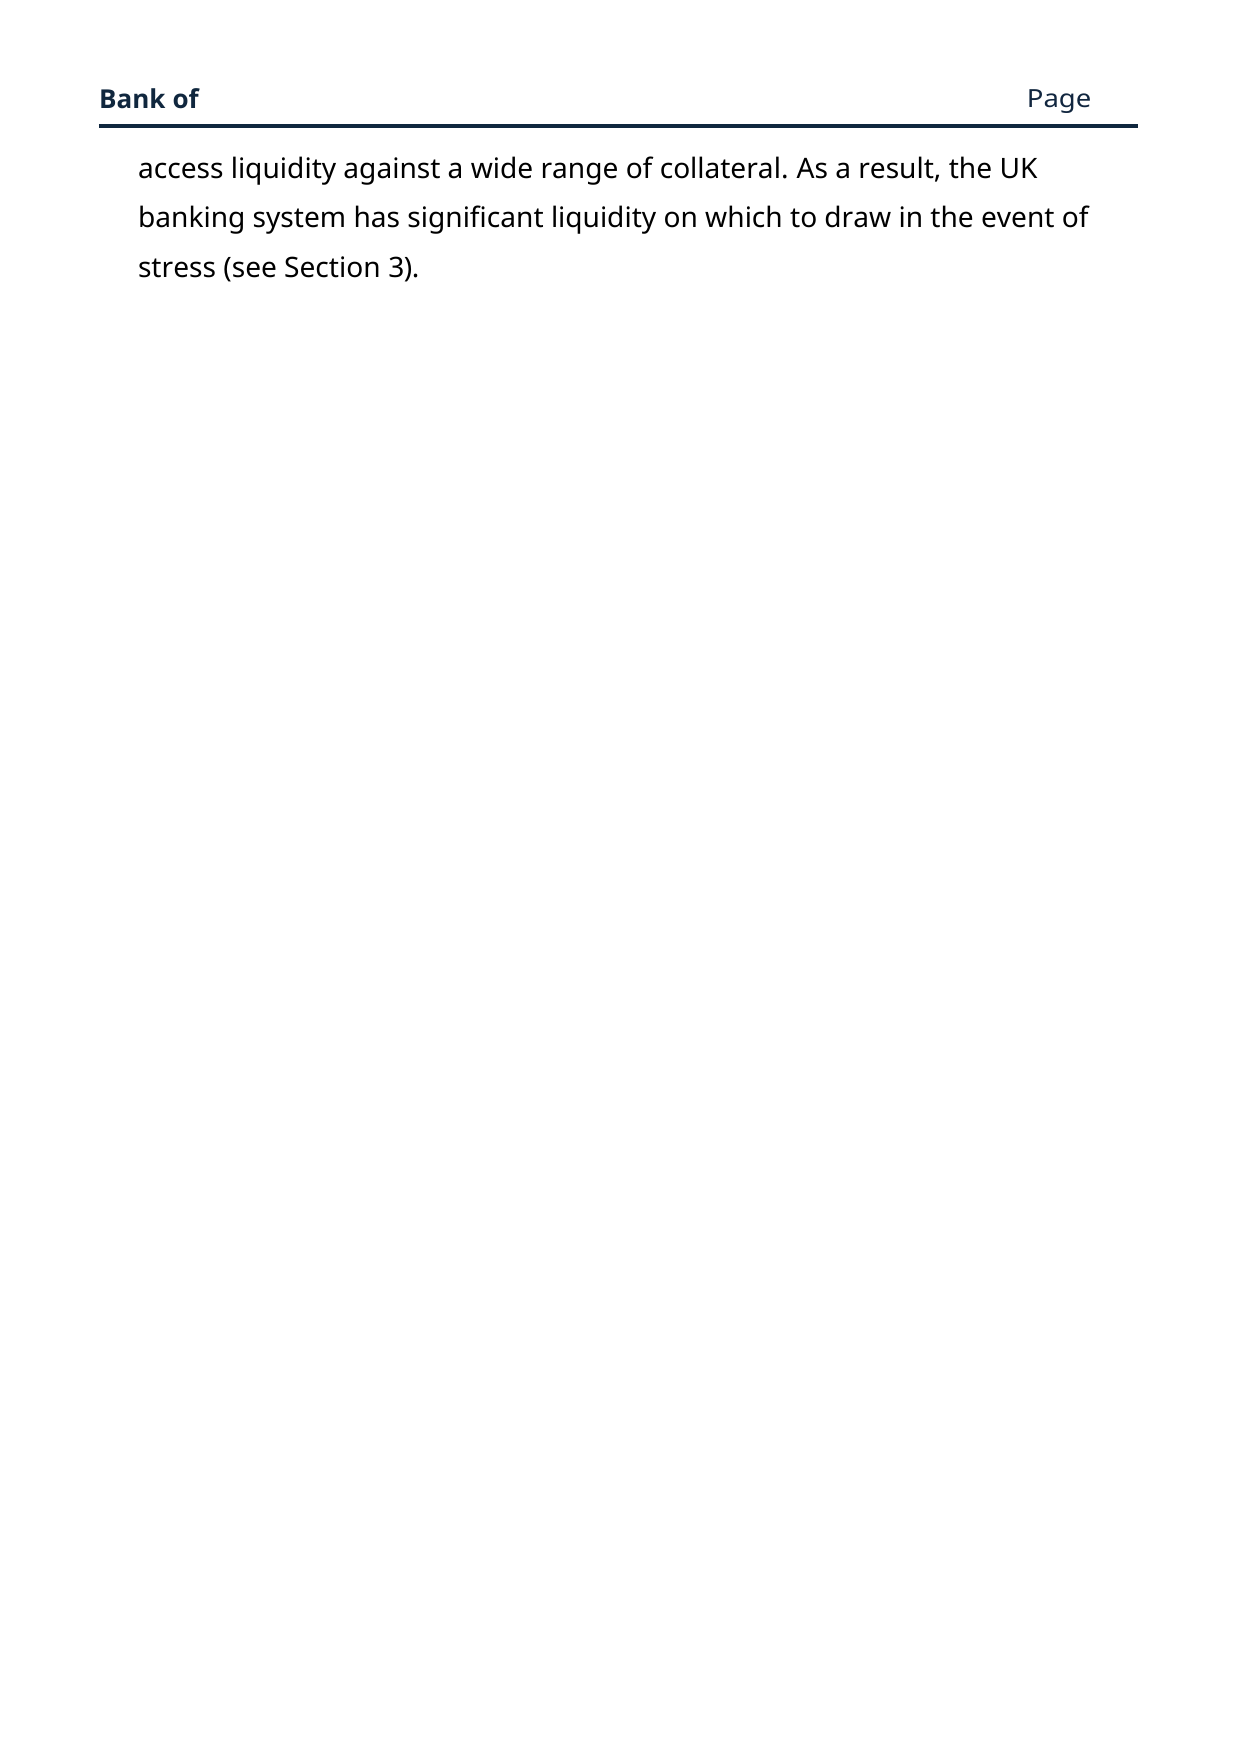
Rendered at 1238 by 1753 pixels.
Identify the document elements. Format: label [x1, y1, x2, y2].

text [138, 148, 1091, 286]
